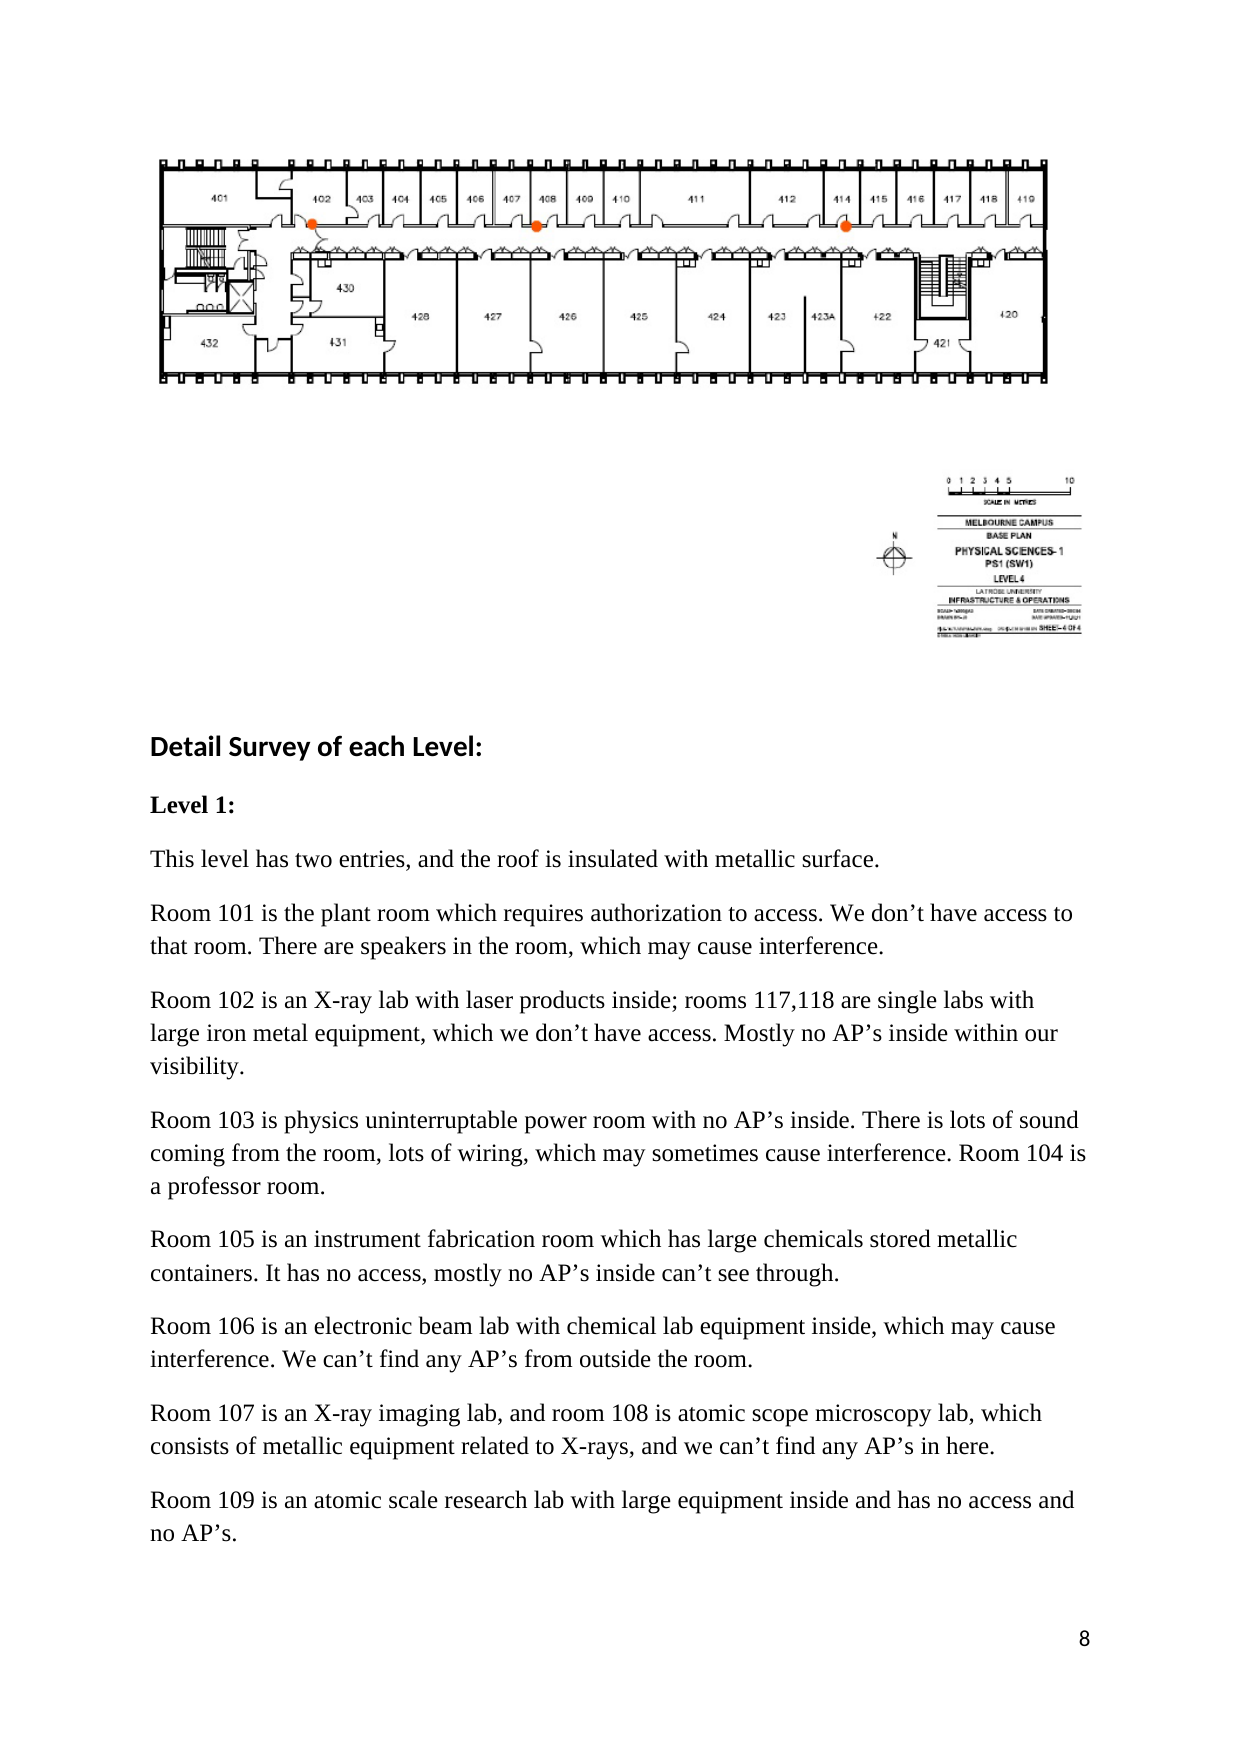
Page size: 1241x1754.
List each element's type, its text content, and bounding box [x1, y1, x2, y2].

text Room 105 is an instrument fabrication room which has large chemicals stored metallic containers. It has no access, mostly no AP’s inside can’t see through. [150, 1224, 1090, 1286]
text Level 1: [150, 790, 1090, 819]
text Room 101 is the plant room which requires authorization to access. We don’t have access to that room. There are speakers in the room, which may cause interference. [150, 898, 1090, 960]
text Room 109 is an atomic scale research lab with large equipment inside and has no access and no AP’s. [150, 1485, 1090, 1547]
text This level has two entries, and the roof is insulated with metallic surface. [150, 844, 1090, 873]
text Room 103 is physics uninterruptable power room with no AP’s inside. There is lots of sound coming from the room, lots of wiring, which may sometimes cause interference. Room 104 is a professor room. [150, 1105, 1090, 1199]
text Room 107 is an X-ray imaging lab, and room 108 is atomic scope microscopy lab, which consists of metallic equipment related to X-rays, and we can’t find any AP’s in here. [150, 1398, 1090, 1460]
picture [150, 150, 1091, 648]
text Room 102 is an X-ray lab with laser products inside; rooms 117,118 are single labs with large iron metal equipment, which we don’t have access. Mostly no AP’s inside within our visibility. [150, 985, 1090, 1079]
text Room 106 is an electronic beam lab with chemical lab equipment inside, which may cause interference. We can’t find any AP’s from outside the room. [150, 1311, 1090, 1373]
text Detail Survey of each Level: [150, 728, 1090, 764]
